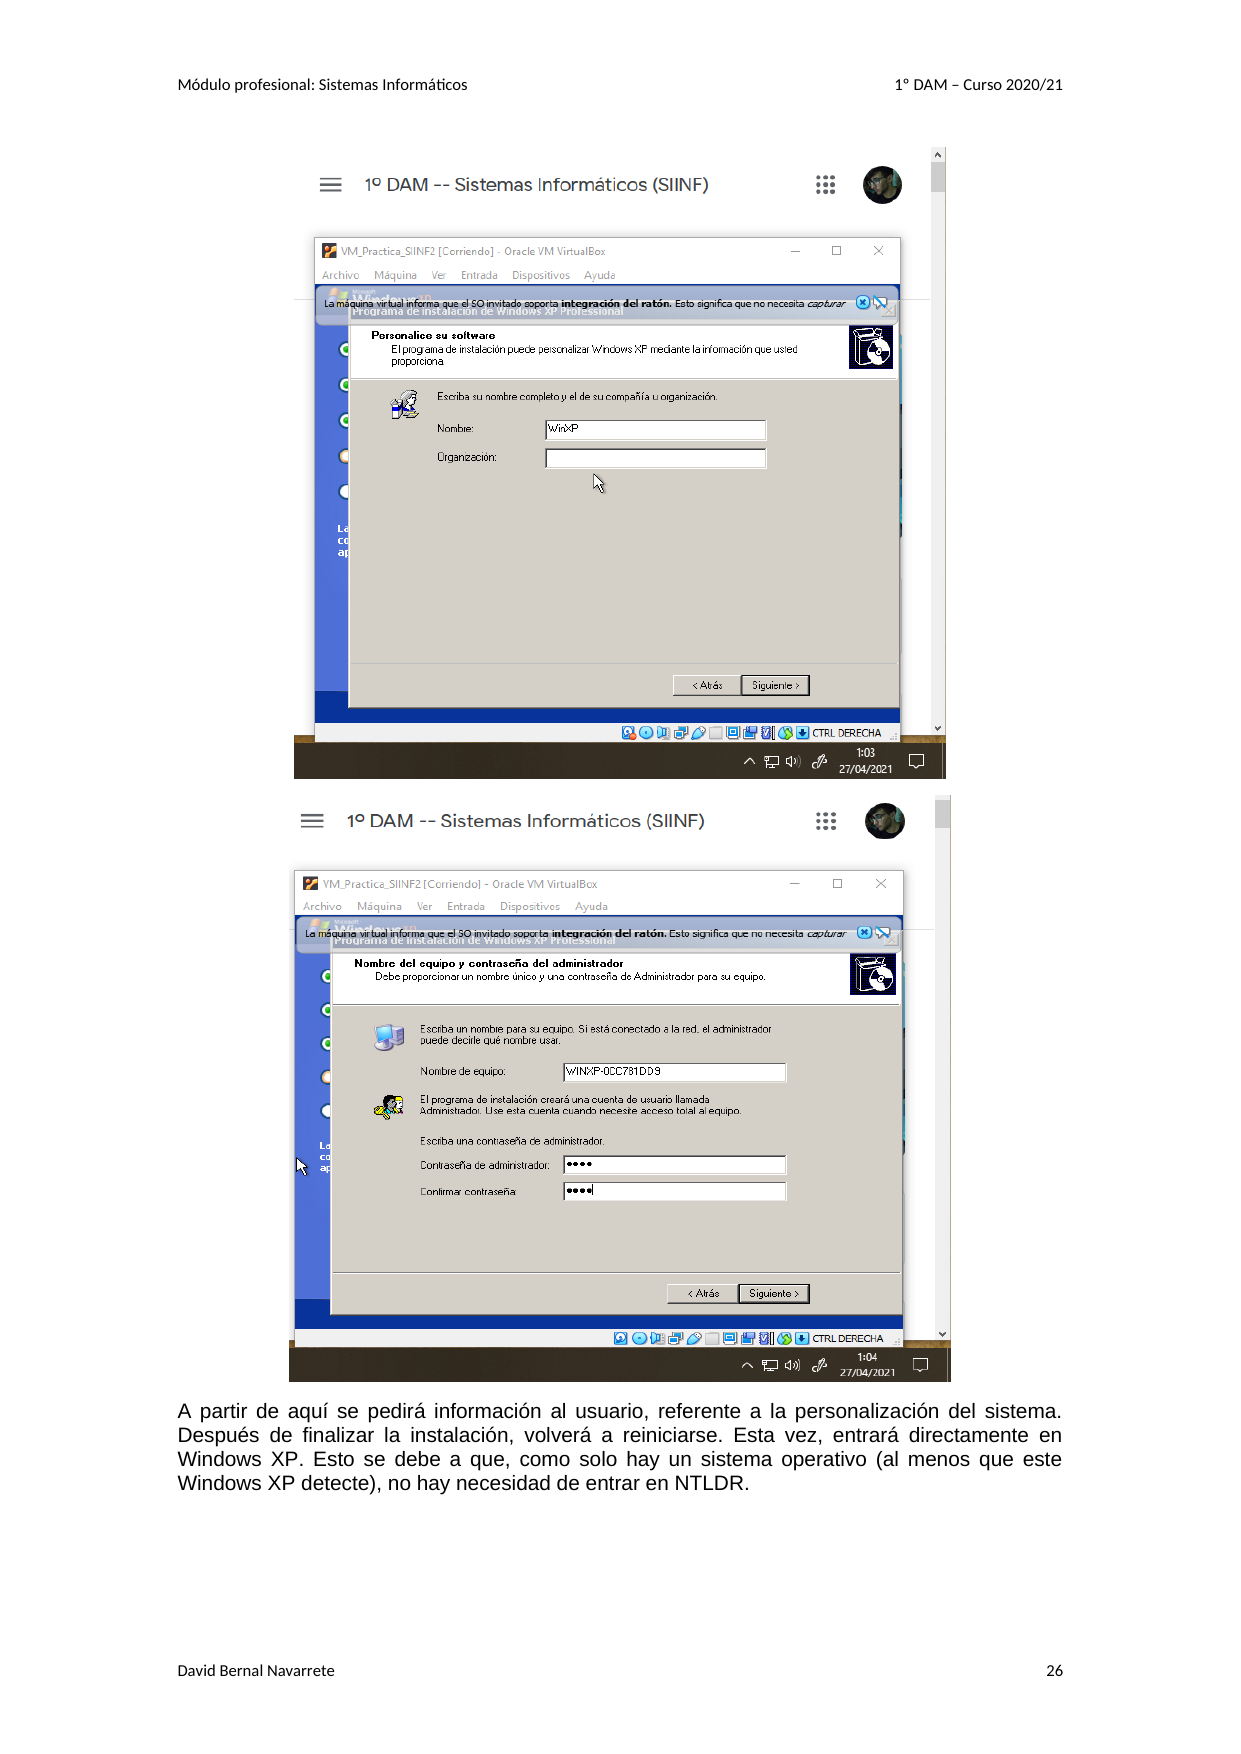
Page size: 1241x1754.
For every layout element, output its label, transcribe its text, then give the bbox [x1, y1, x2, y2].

picture [289, 795, 951, 1382]
picture [294, 147, 946, 779]
text A partir de aquí se pedirá información al usuario, referente a la personalización del sistema. Después de finalizar la instalación, volverá a reiniciarse. Esta vez, entrará directamente en Windows XP. Esto se debe a que, como solo hay un sistema operativo (al menos que este Windows XP detecte), no hay necesidad de entrar en NTLDR. [177, 1398, 1063, 1494]
